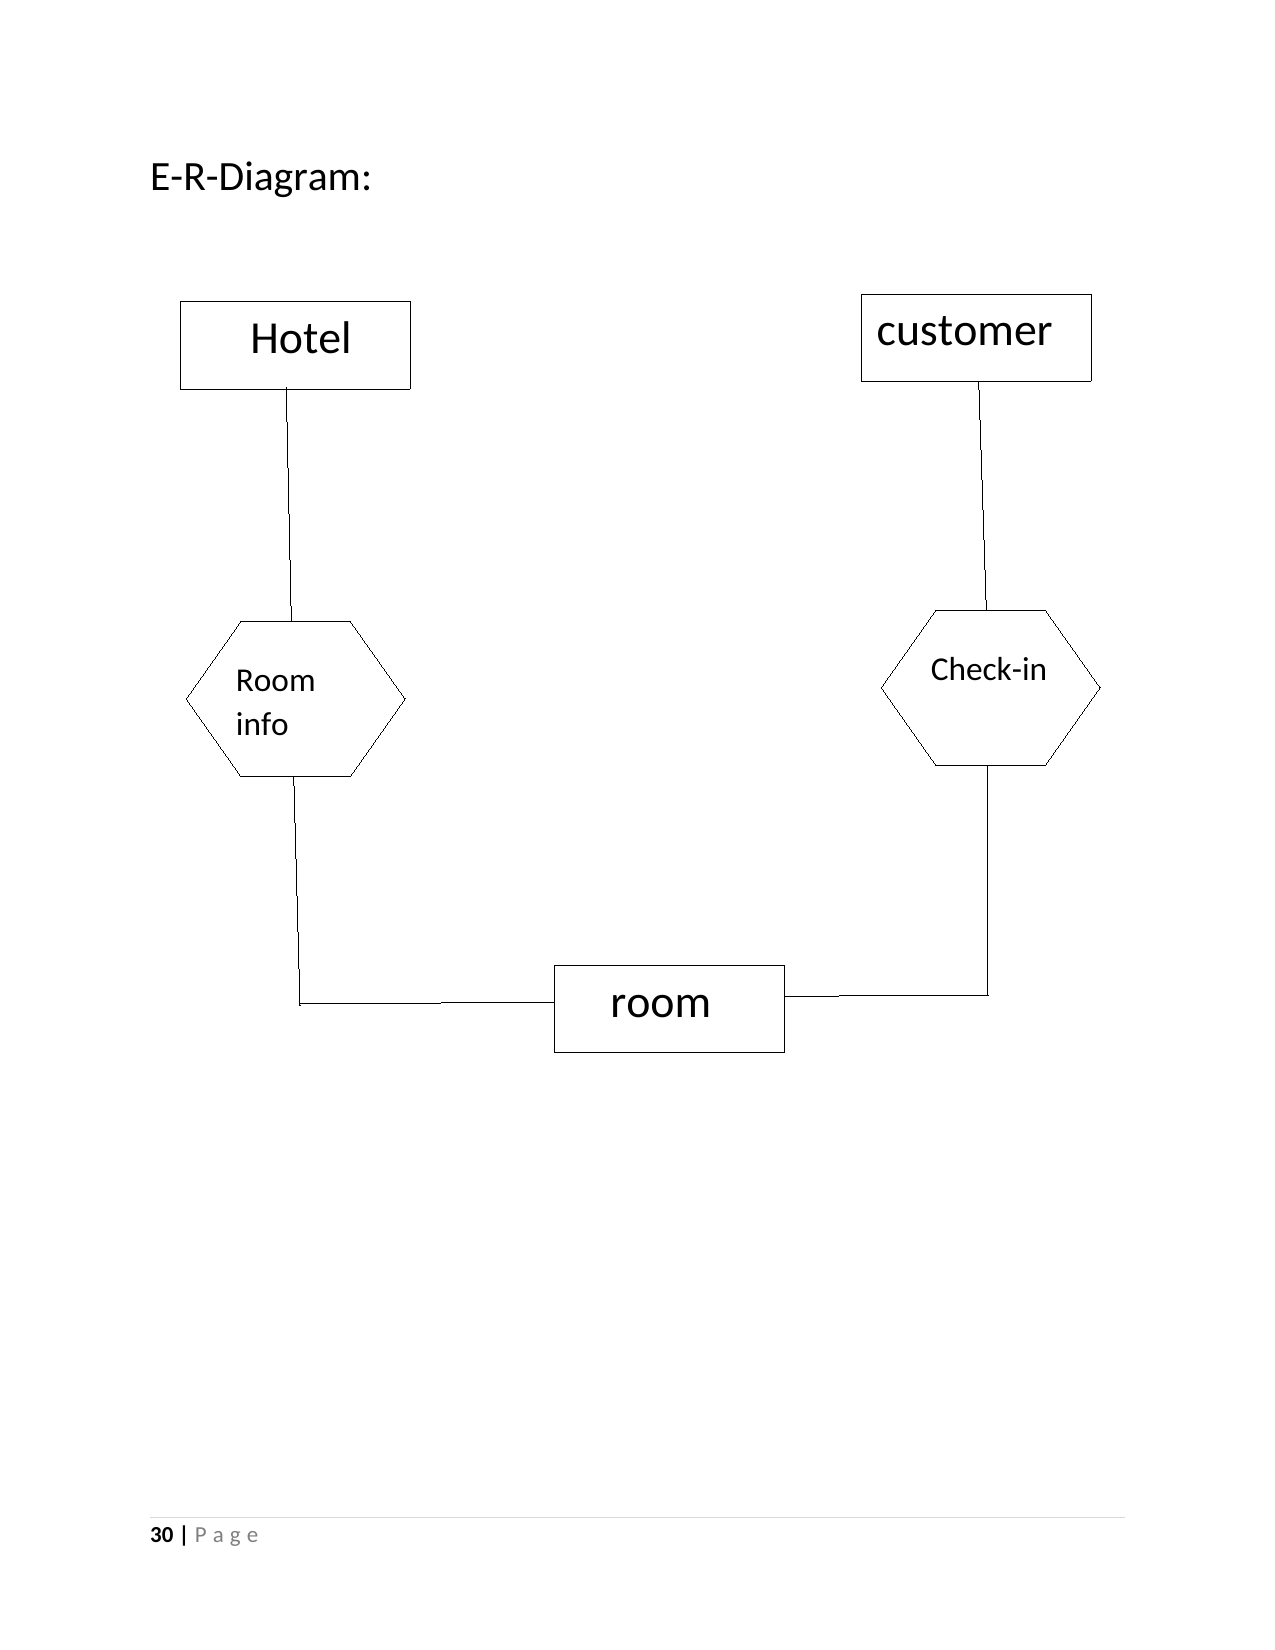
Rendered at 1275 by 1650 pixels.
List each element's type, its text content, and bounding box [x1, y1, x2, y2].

text E-R-Diagram: [150, 150, 1125, 201]
